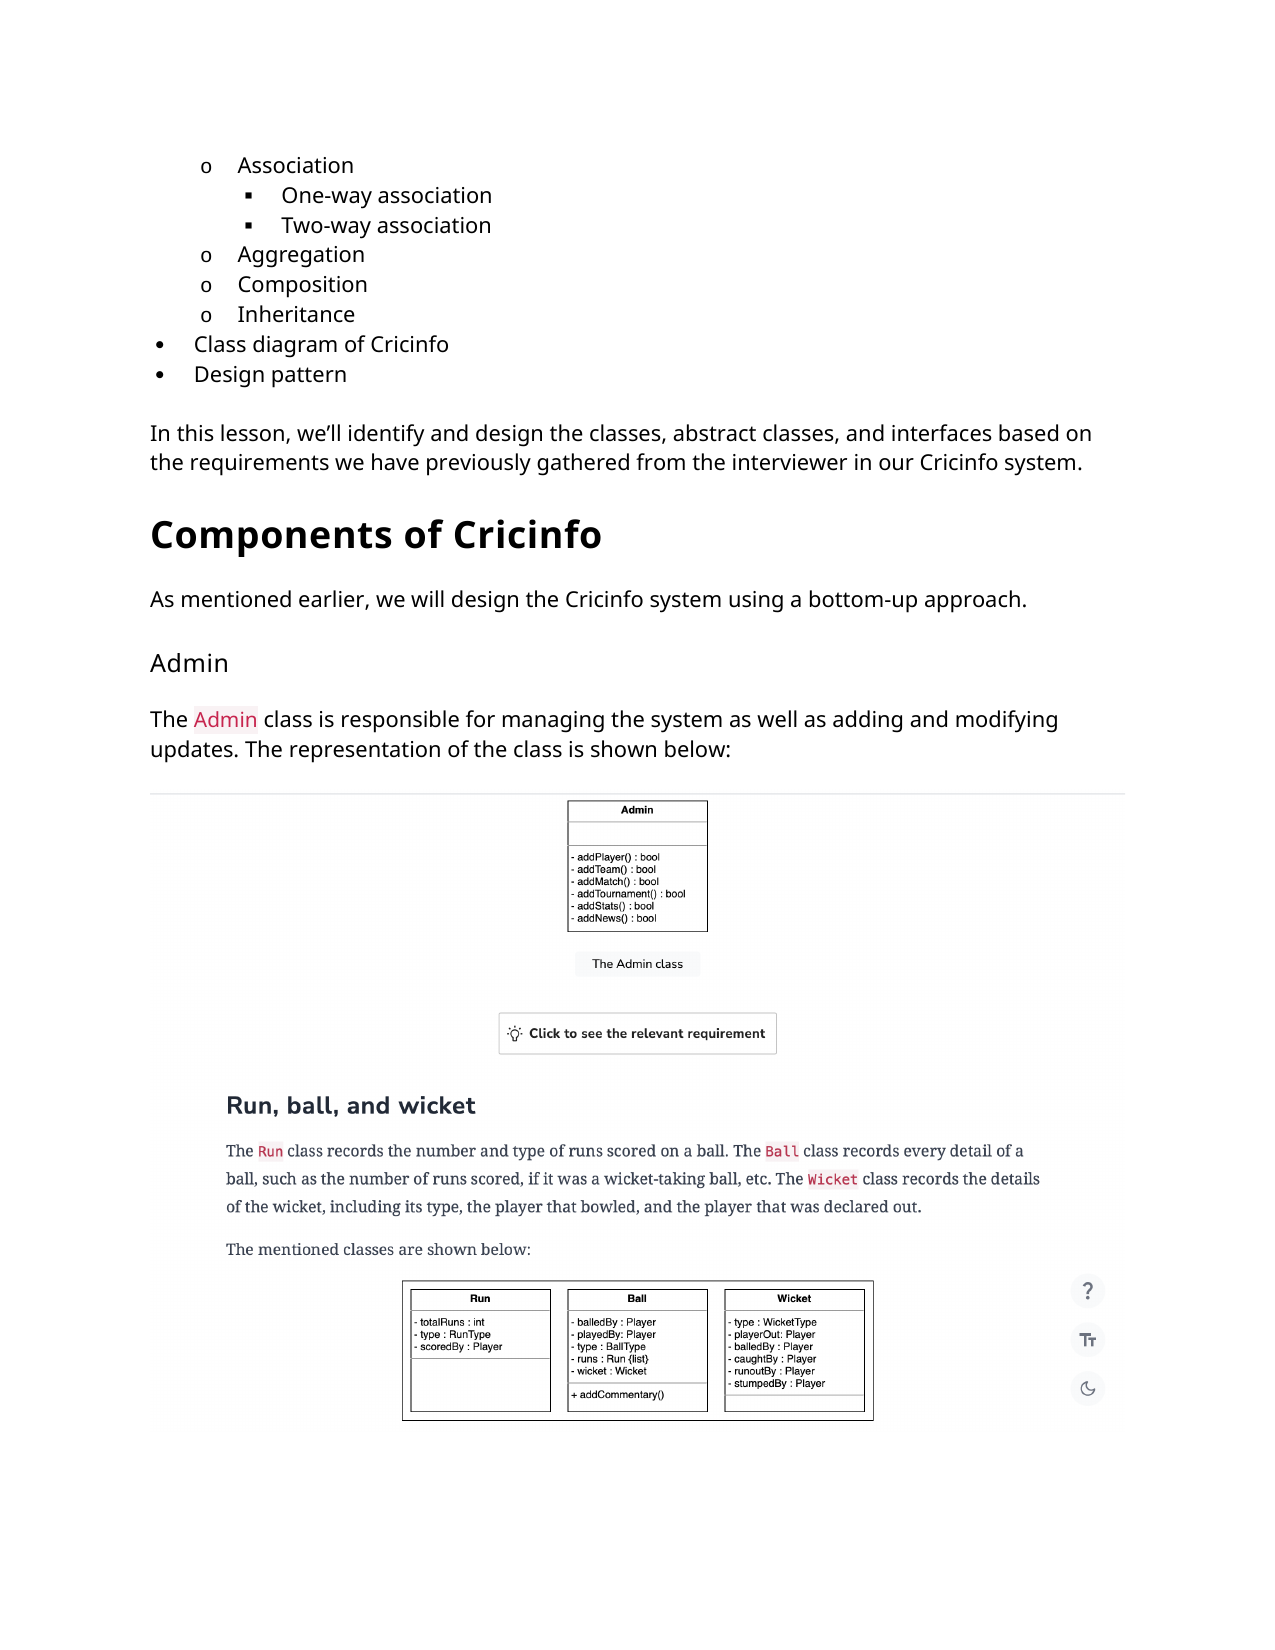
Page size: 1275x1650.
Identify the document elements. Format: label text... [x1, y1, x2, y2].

subtitle Components of Cricinfo [150, 508, 1125, 559]
subtitle Admin [150, 645, 1125, 679]
list Class diagram of Cricinfo [156, 329, 1125, 358]
list Composition [200, 269, 1125, 299]
text In this lesson, we’ll identify and design the classes, abstract classes, and interfaces based on the requirements we have previously gathered from the interviewer in our Cricinfo system. [150, 417, 1125, 477]
text As mentioned earlier, we will design the Cricinfo system using a bottom-up approach. [150, 584, 1125, 614]
list Association [200, 150, 1125, 180]
list Inheritance [200, 299, 1125, 329]
list Aggregation [200, 239, 1125, 269]
list Design pattern [156, 358, 1125, 388]
list Two-way association [244, 209, 1125, 239]
list One-way association [244, 180, 1125, 209]
picture [150, 789, 1125, 1432]
text The Admin class is responsible for managing the system as well as adding and modifying updates. The representation of the class is shown below: [150, 704, 1125, 764]
